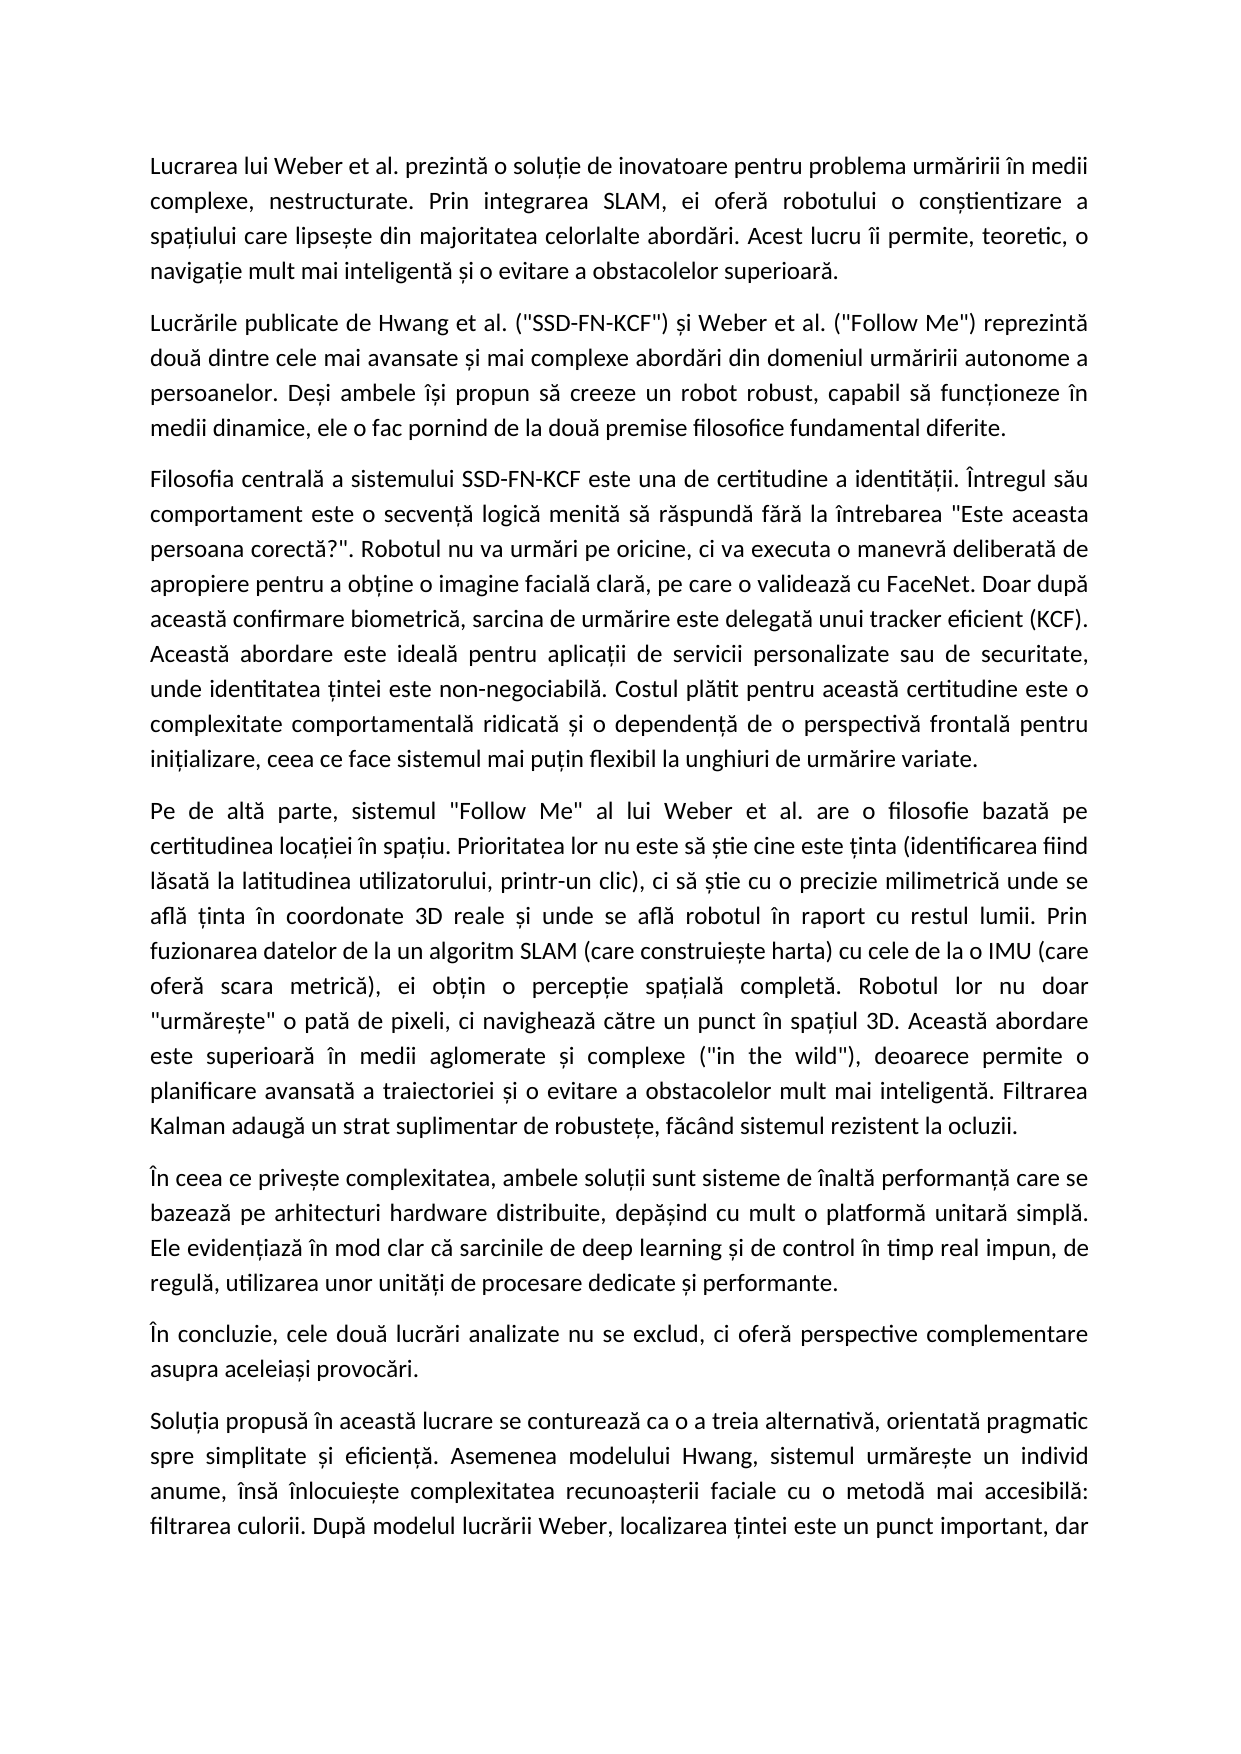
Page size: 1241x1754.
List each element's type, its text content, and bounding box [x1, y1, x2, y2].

text În ceea ce privește complexitatea, ambele soluții sunt sisteme de înaltă performanță care se bazează pe arhitecturi hardware distribuite, depășind cu mult o platformă unitară simplă. Ele evidențiază în mod clar că sarcinile de deep learning și de control în timp real impun, de regulă, utilizarea unor unități de procesare dedicate și performante. [150, 1162, 1090, 1297]
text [150, 1405, 1090, 1541]
text În concluzie, cele două lucrări analizate nu se exclud, ci oferă perspective complementare asupra aceleiași provocări. [150, 1318, 1090, 1384]
text Lucrările publicate de Hwang et al. ("SSD-FN-KCF") și Weber et al. ("Follow Me") reprezintă două dintre cele mai avansate și mai complexe abordări din domeniul urmăririi autonome a persoanelor. Deși ambele își propun să creeze un robot robust, capabil să funcționeze în medii dinamice, ele o fac pornind de la două premise filosofice fundamental diferite. [150, 307, 1090, 442]
text Pe de altă parte, sistemul "Follow Me" al lui Weber et al. are o filosofie bazată pe certitudinea locației în spațiu. Prioritatea lor nu este să știe cine este ținta (identificarea fiind lăsată la latitudinea utilizatorului, printr-un clic), ci să știe cu o precizie milimetrică unde se află ținta în coordonate 3D reale și unde se află robotul în raport cu restul lumii. Prin fuzionarea datelor de la un algoritm SLAM (care construiește harta) cu cele de la o IMU (care oferă scara metrică), ei obțin o percepție spațială completă. Robotul lor nu doar "urmărește" o pată de pixeli, ci navighează către un punct în spațiul 3D. Această abordare este superioară în medii aglomerate și complexe ("in the wild"), deoarece permite o planificare avansată a traiectoriei și o evitare a obstacolelor mult mai inteligentă. Filtrarea Kalman adaugă un strat suplimentar de robustețe, făcând sistemul rezistent la ocluzii. [150, 795, 1090, 1141]
text Lucrarea lui Weber et al. prezintă o soluție de inovatoare pentru problema urmăririi în medii complexe, nestructurate. Prin integrarea SLAM, ei oferă robotului o conștientizare a spațiului care lipsește din majoritatea celorlalte abordări. Acest lucru îi permite, teoretic, o navigație mult mai inteligentă și o evitare a obstacolelor superioară. [150, 150, 1090, 286]
text Filosofia centrală a sistemului SSD-FN-KCF este una de certitudine a identității. Întregul său comportament este o secvență logică menită să răspundă fără la întrebarea "Este aceasta persoana corectă?". Robotul nu va urmări pe oricine, ci va executa o manevră deliberată de apropiere pentru a obține o imagine facială clară, pe care o validează cu FaceNet. Doar după această confirmare biometrică, sarcina de urmărire este delegată unui tracker eficient (KCF). Această abordare este ideală pentru aplicații de servicii personalizate sau de securitate, unde identitatea țintei este non-negociabilă. Costul plătit pentru această certitudine este o complexitate comportamentală ridicată și o dependență de o perspectivă frontală pentru inițializare, ceea ce face sistemul mai puțin flexibil la unghiuri de urmărire variate. [150, 463, 1090, 774]
